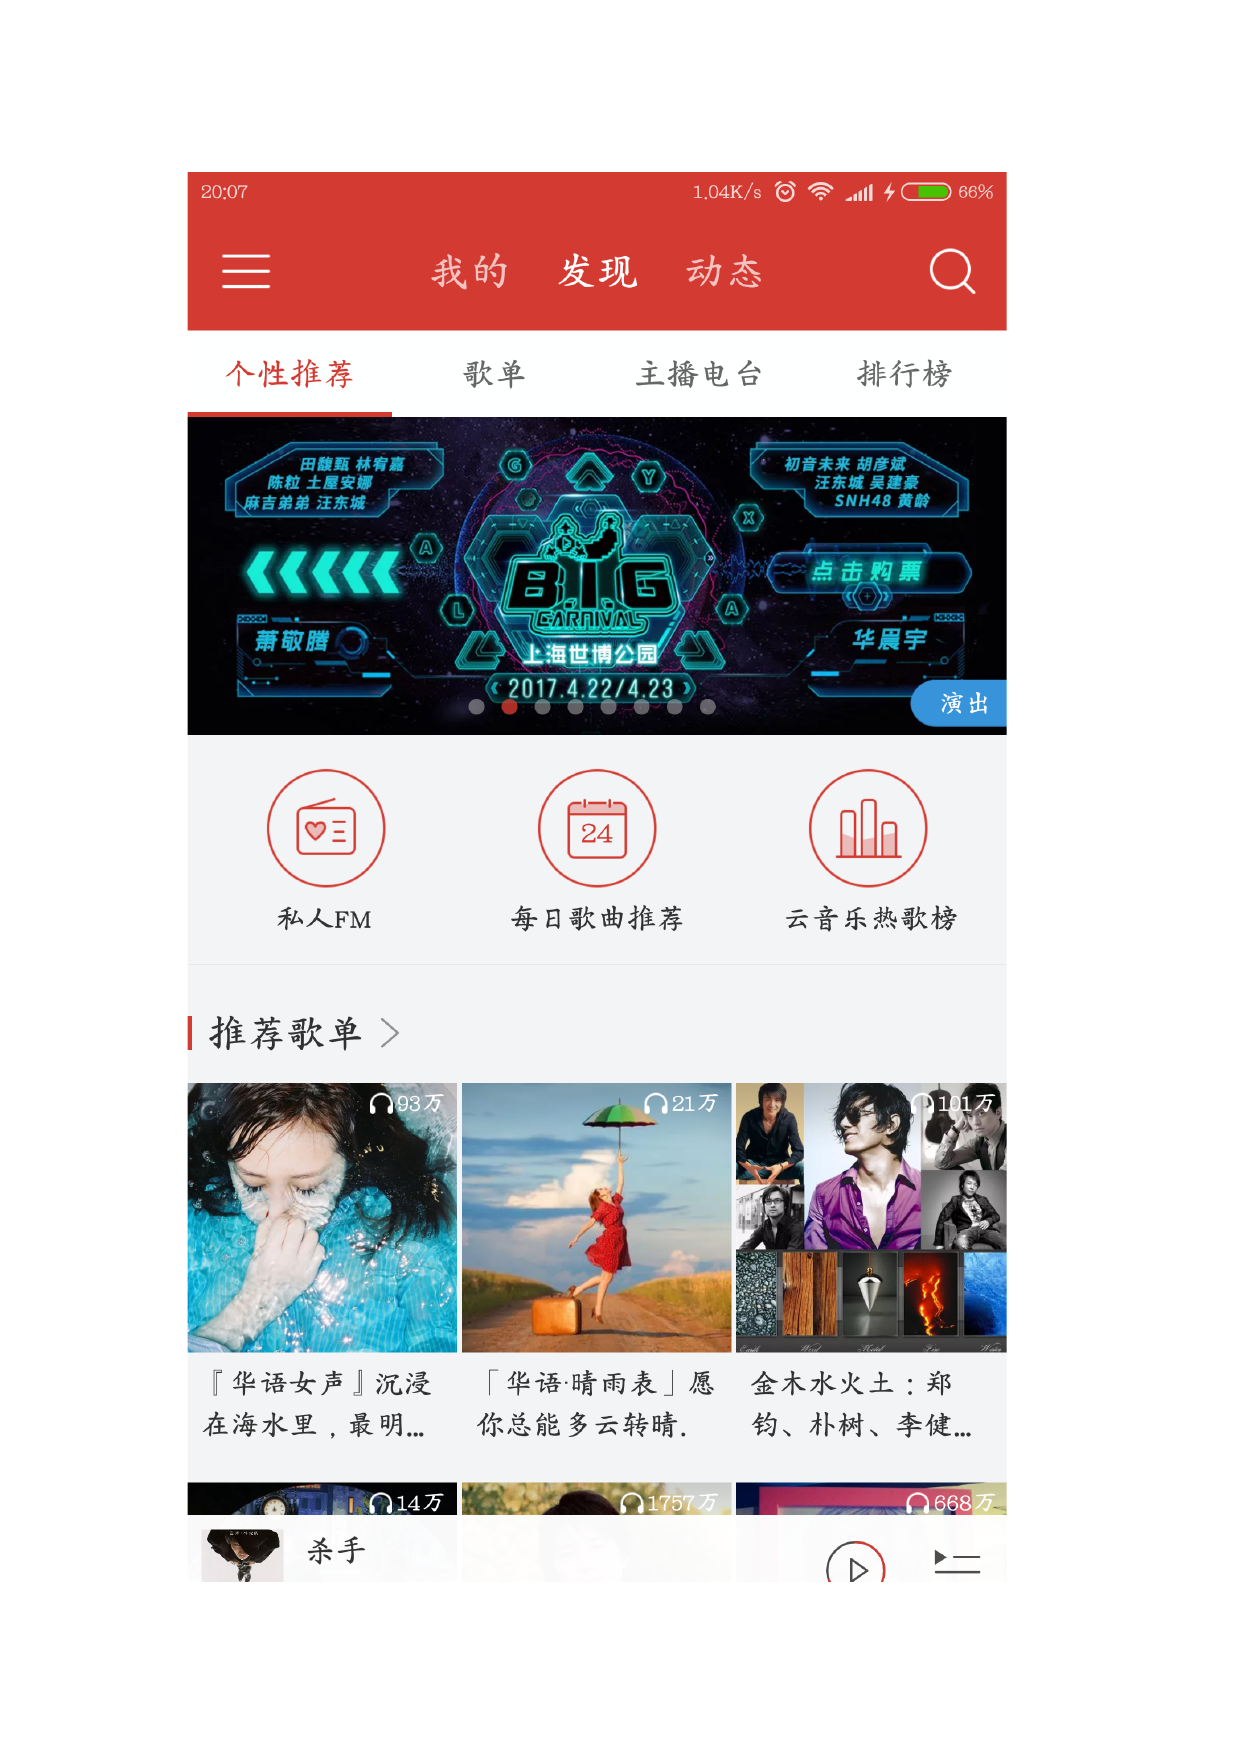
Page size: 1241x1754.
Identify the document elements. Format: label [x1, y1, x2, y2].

picture [187, 172, 1007, 1582]
picture [190, 1213, 198, 1224]
